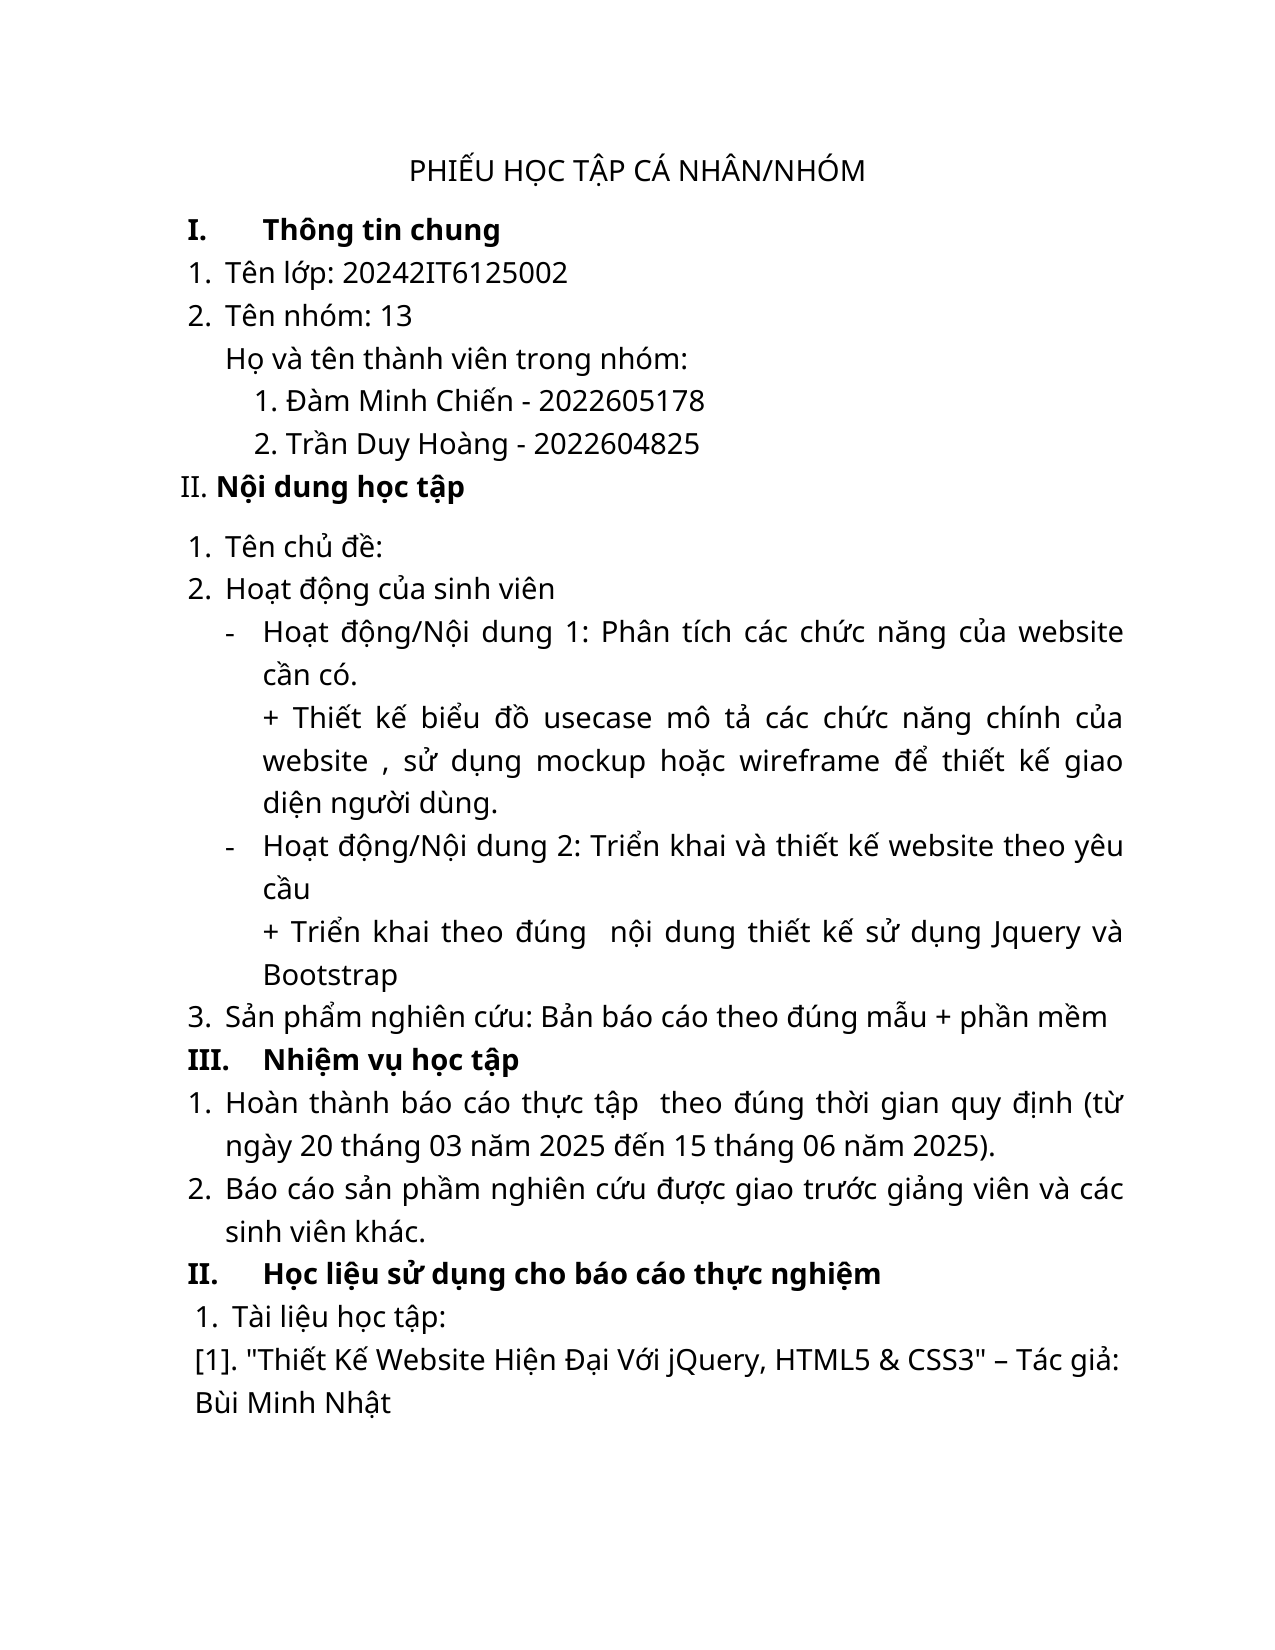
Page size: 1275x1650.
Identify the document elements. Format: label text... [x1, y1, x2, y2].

text 2. Trần Duy Hoàng - 2022604825 [225, 423, 1125, 463]
list Nhiệm vụ học tập [187, 1039, 1125, 1079]
text [1]. "Thiết Kế Website Hiện Đại Với jQuery, HTML5 & CSS3" – Tác giả: Bùi Minh Nhật [194, 1339, 1125, 1422]
list Thông tin chung [187, 209, 1125, 249]
list Tên chủ đề: [187, 526, 1125, 566]
list Hoạt động/Nội dung 2: Triển khai và thiết kế website theo yêu cầu [225, 826, 1125, 908]
text + Triển khai theo đúng nội dung thiết kế sử dụng Jquery và Bootstrap [262, 911, 1125, 994]
text II. Nội dung học tập [150, 466, 1125, 506]
text PHIẾU HỌC TẬP CÁ NHÂN/NHÓM [150, 150, 1125, 190]
list Hoàn thành báo cáo thực tập theo đúng thời gian quy định (từ ngày 20 tháng 03 năm 2025 đến 15 tháng 06 năm 2025). [187, 1082, 1125, 1165]
text Họ và tên thành viên trong nhóm: [225, 338, 1125, 378]
text 1. Đàm Minh Chiến - 2022605178 [225, 381, 1125, 420]
list Hoạt động của sinh viên [187, 569, 1125, 608]
list Hoạt động/Nội dung 1: Phân tích các chức năng của website cần có. [225, 611, 1125, 694]
text + Thiết kế biểu đồ usecase mô tả các chức năng chính của website , sử dụng mockup hoặc wireframe để thiết kế giao diện người dùng. [262, 697, 1125, 822]
list Báo cáo sản phầm nghiên cứu được giao trước giảng viên và các sinh viên khác. [187, 1168, 1125, 1251]
list Sản phẩm nghiên cứu: Bản báo cáo theo đúng mẫu + phần mềm [187, 997, 1125, 1036]
list Tên lớp: 20242IT6125002 [187, 252, 1125, 292]
list Tài liệu học tập: [194, 1296, 1125, 1336]
list Học liệu sử dụng cho báo cáo thực nghiệm [187, 1254, 1125, 1293]
list Tên nhóm: 13 [187, 295, 1125, 335]
